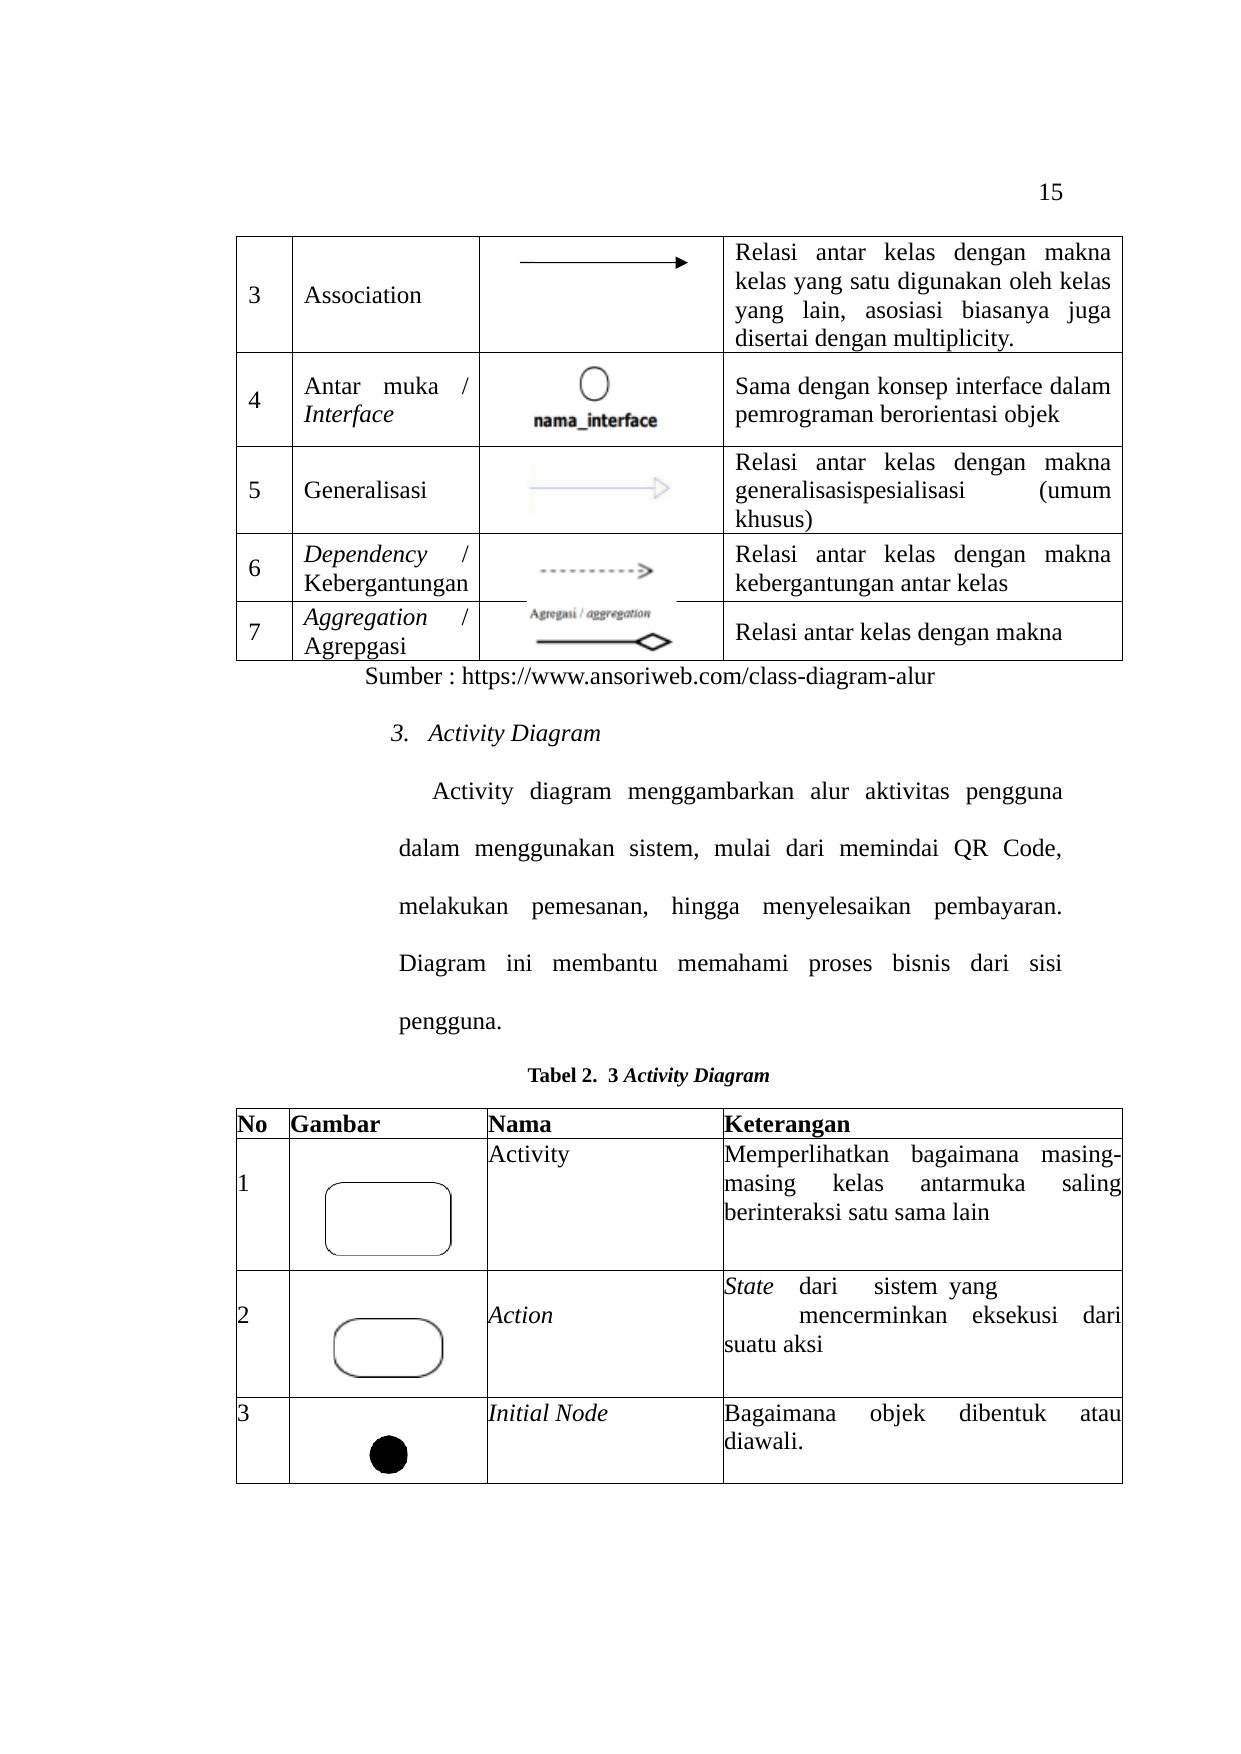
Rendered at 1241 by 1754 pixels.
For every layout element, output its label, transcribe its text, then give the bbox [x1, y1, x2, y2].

table_header No [237, 1109, 289, 1138]
picture [369, 1435, 408, 1474]
picture [325, 1182, 452, 1256]
table_cell 4 [237, 353, 292, 446]
table_cell Association [293, 237, 479, 352]
picture [526, 534, 677, 602]
picture [333, 1318, 444, 1378]
table_cell Relasi antar kelas dengan makna [724, 602, 1122, 660]
picture [523, 456, 680, 524]
table_cell [677, 534, 723, 601]
table_cell 3 [237, 237, 292, 352]
table_cell 3 [237, 1398, 289, 1483]
picture [522, 606, 681, 656]
table_cell Memperlihatkan bagaimana masing-masing kelas antarmuka saling berinteraksi satu sama lain [724, 1139, 1122, 1270]
table_cell 6 [237, 534, 292, 601]
table_cell Sama dengan konsep interface dalam pemrograman berorientasi objek [724, 353, 1122, 446]
table_header Nama [488, 1109, 723, 1138]
table_cell [480, 447, 723, 533]
table_cell [480, 602, 723, 660]
table_cell [480, 353, 530, 446]
table_header Keterangan [724, 1109, 1122, 1138]
table_cell Relasi antar kelas dengan makna kelas yang satu digunakan oleh kelas yang lain, asosiasi biasanya juga disertai dengan multiplicity. [724, 237, 1122, 352]
table_cell Generalisasi [293, 447, 479, 533]
text Sumber : https://www.ansoriweb.com/class-diagram-alur [236, 661, 1063, 689]
table_cell Antar muka / Interface [293, 353, 479, 446]
table_cell Action [488, 1271, 723, 1397]
subtitle Activity diagram menggambarkan alur aktivitas pengguna dalam menggunakan sistem, mulai dari memindai QR Code, melakukan pemesanan, hingga menyelesaikan pembayaran. Diagram ini membantu memahami proses bisnis dari sisi pengguna. [399, 776, 1063, 1034]
table_cell [290, 1139, 487, 1270]
table_cell Bagaimana objek dibentuk atau diawali. [724, 1398, 1122, 1483]
table_cell State dari sistem yang mencerminkan eksekusi dari suatu aksi [724, 1271, 1122, 1397]
table_cell 5 [237, 447, 292, 533]
table_cell [480, 237, 723, 352]
table_cell Aggregation / Agrepgasi [293, 602, 479, 660]
table_cell Initial Node [488, 1398, 723, 1483]
table_cell Activity [488, 1139, 723, 1270]
table_cell [290, 1398, 487, 1483]
table_header Gambar [290, 1109, 487, 1138]
table_cell 2 [237, 1271, 289, 1397]
table_cell Relasi antar kelas dengan makna kebergantungan antar kelas [724, 534, 1122, 601]
table_cell 1 [237, 1139, 289, 1270]
table_cell [673, 353, 723, 446]
table_cell [480, 534, 526, 601]
subtitle Activity Diagram [391, 718, 1063, 747]
table_cell Dependency / Kebergantungan [293, 534, 479, 601]
table_cell 7 [237, 602, 292, 660]
table_cell [290, 1271, 487, 1397]
picture [530, 353, 673, 446]
table_cell Relasi antar kelas dengan makna generalisasispesialisasi (umum khusus) [724, 447, 1122, 533]
text Tabel 2. 3 Activity Diagram [236, 1063, 1063, 1087]
